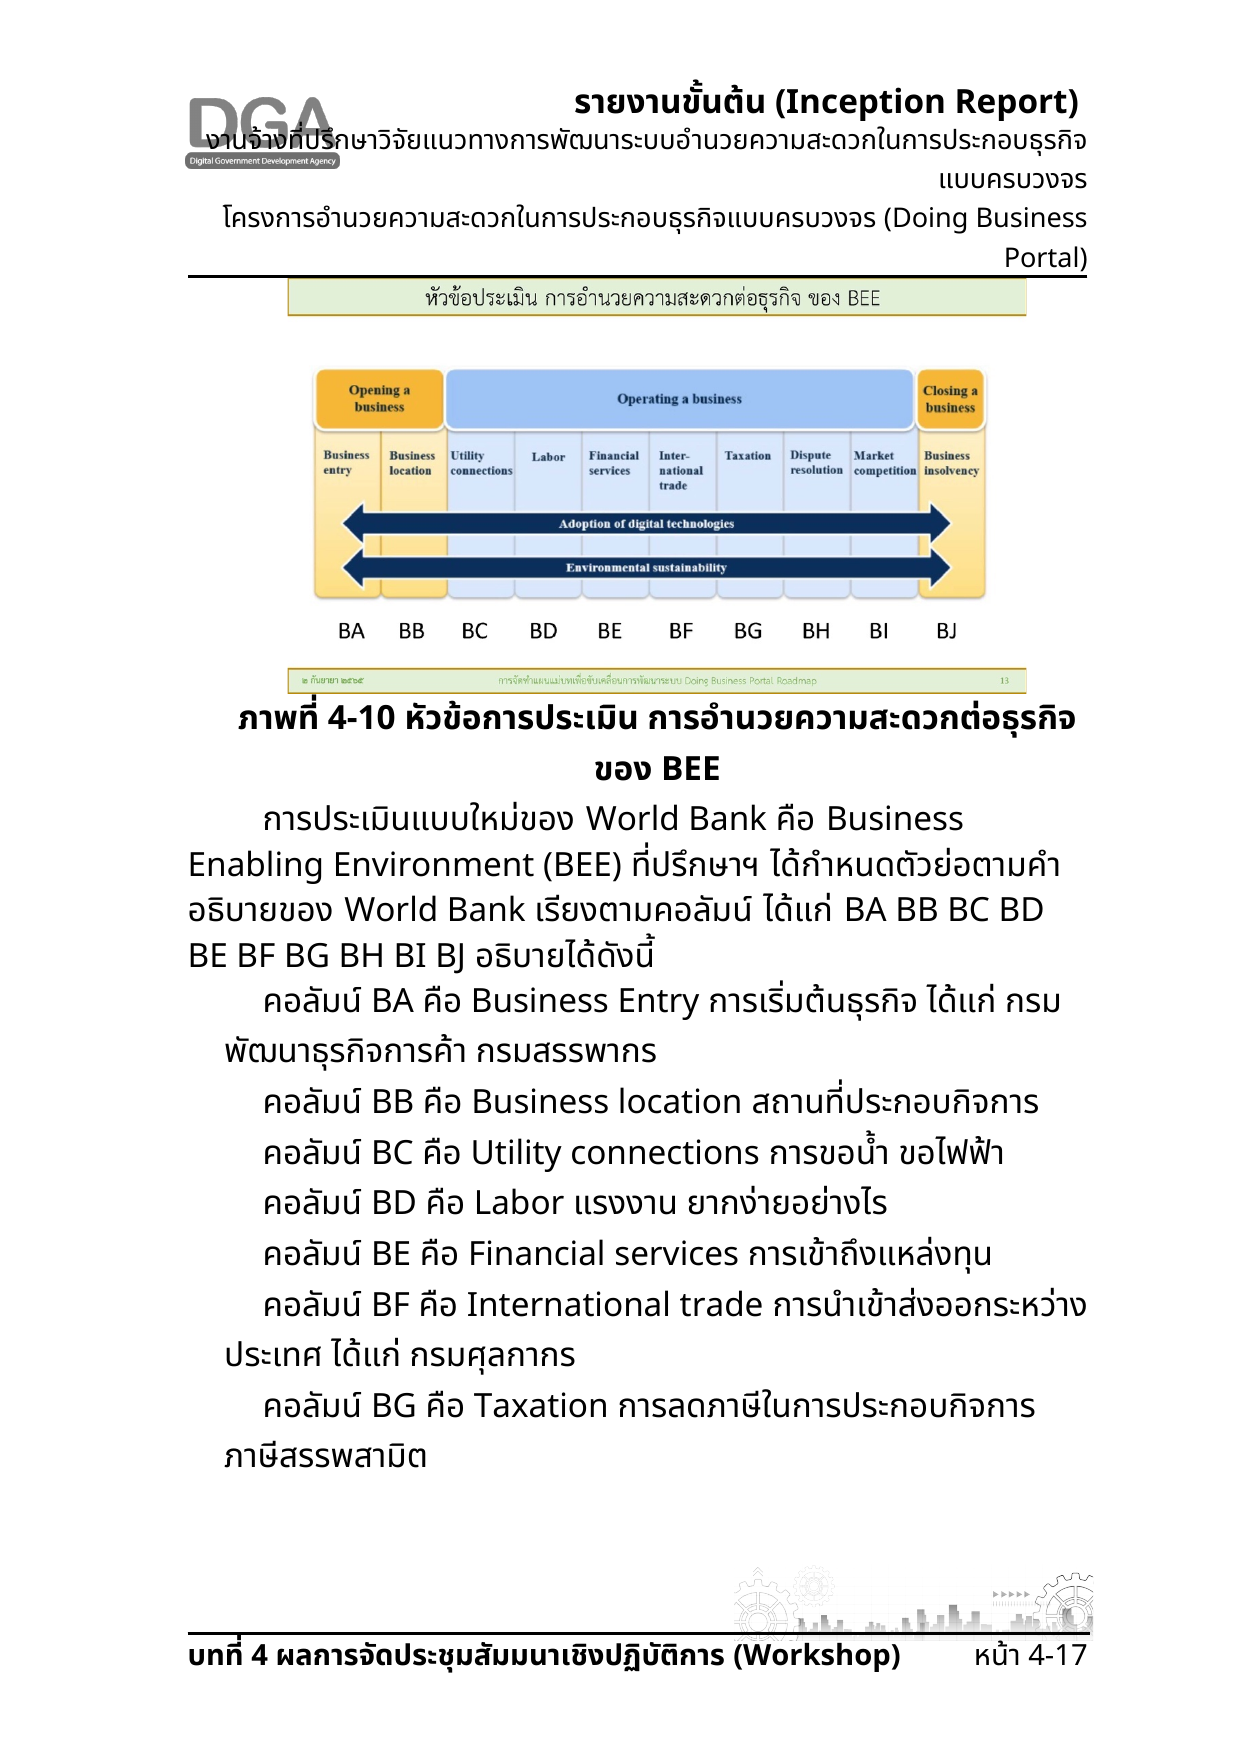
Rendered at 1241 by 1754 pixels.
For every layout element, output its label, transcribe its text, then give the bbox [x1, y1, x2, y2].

text ภาพที่ 4-10 หัวข้อการประเมิน การอำนวยความสะดวกต่อธุรกิจ ของ BEE [224, 694, 1090, 795]
picture [734, 1563, 1094, 1641]
picture [287, 278, 1027, 694]
text คอลัมน์ BF คือ International trade การนำเข้าส่งออกระหว่างประเทศ ได้แก่ กรมศุลกากร [224, 1280, 1090, 1381]
text การประเมินแบบใหม่ของ World Bank คือ Business Enabling Environment (BEE) ที่ปรึกษาฯ ได้กำหนดตัวย่อตามคำอธิบายของ World Bank เรียงตามคอลัมน์ ได้แก่ BA BB BC BD BE BF BG BH BI BJ อธิบายได้ดังนี้ [187, 795, 1090, 977]
text คอลัมน์ BG คือ Taxation การลดภาษีในการประกอบกิจการ ภาษีสรรพสามิต [224, 1381, 1090, 1482]
text คอลัมน์ BC คือ Utility connections การขอน้ำ ขอไฟฟ้า [224, 1128, 1090, 1179]
text คอลัมน์ BD คือ Labor แรงงาน ยากง่ายอย่างไร [224, 1179, 1090, 1230]
text คอลัมน์ BB คือ Business location สถานที่ประกอบกิจการ [224, 1078, 1090, 1128]
picture [185, 97, 340, 169]
text คอลัมน์ BA คือ Business Entry การเริ่มต้นธุรกิจ ได้แก่ กรมพัฒนาธุรกิจการค้า กรมสรรพากร [224, 977, 1090, 1078]
text คอลัมน์ BE คือ Financial services การเข้าถึงแหล่งทุน [224, 1230, 1090, 1280]
